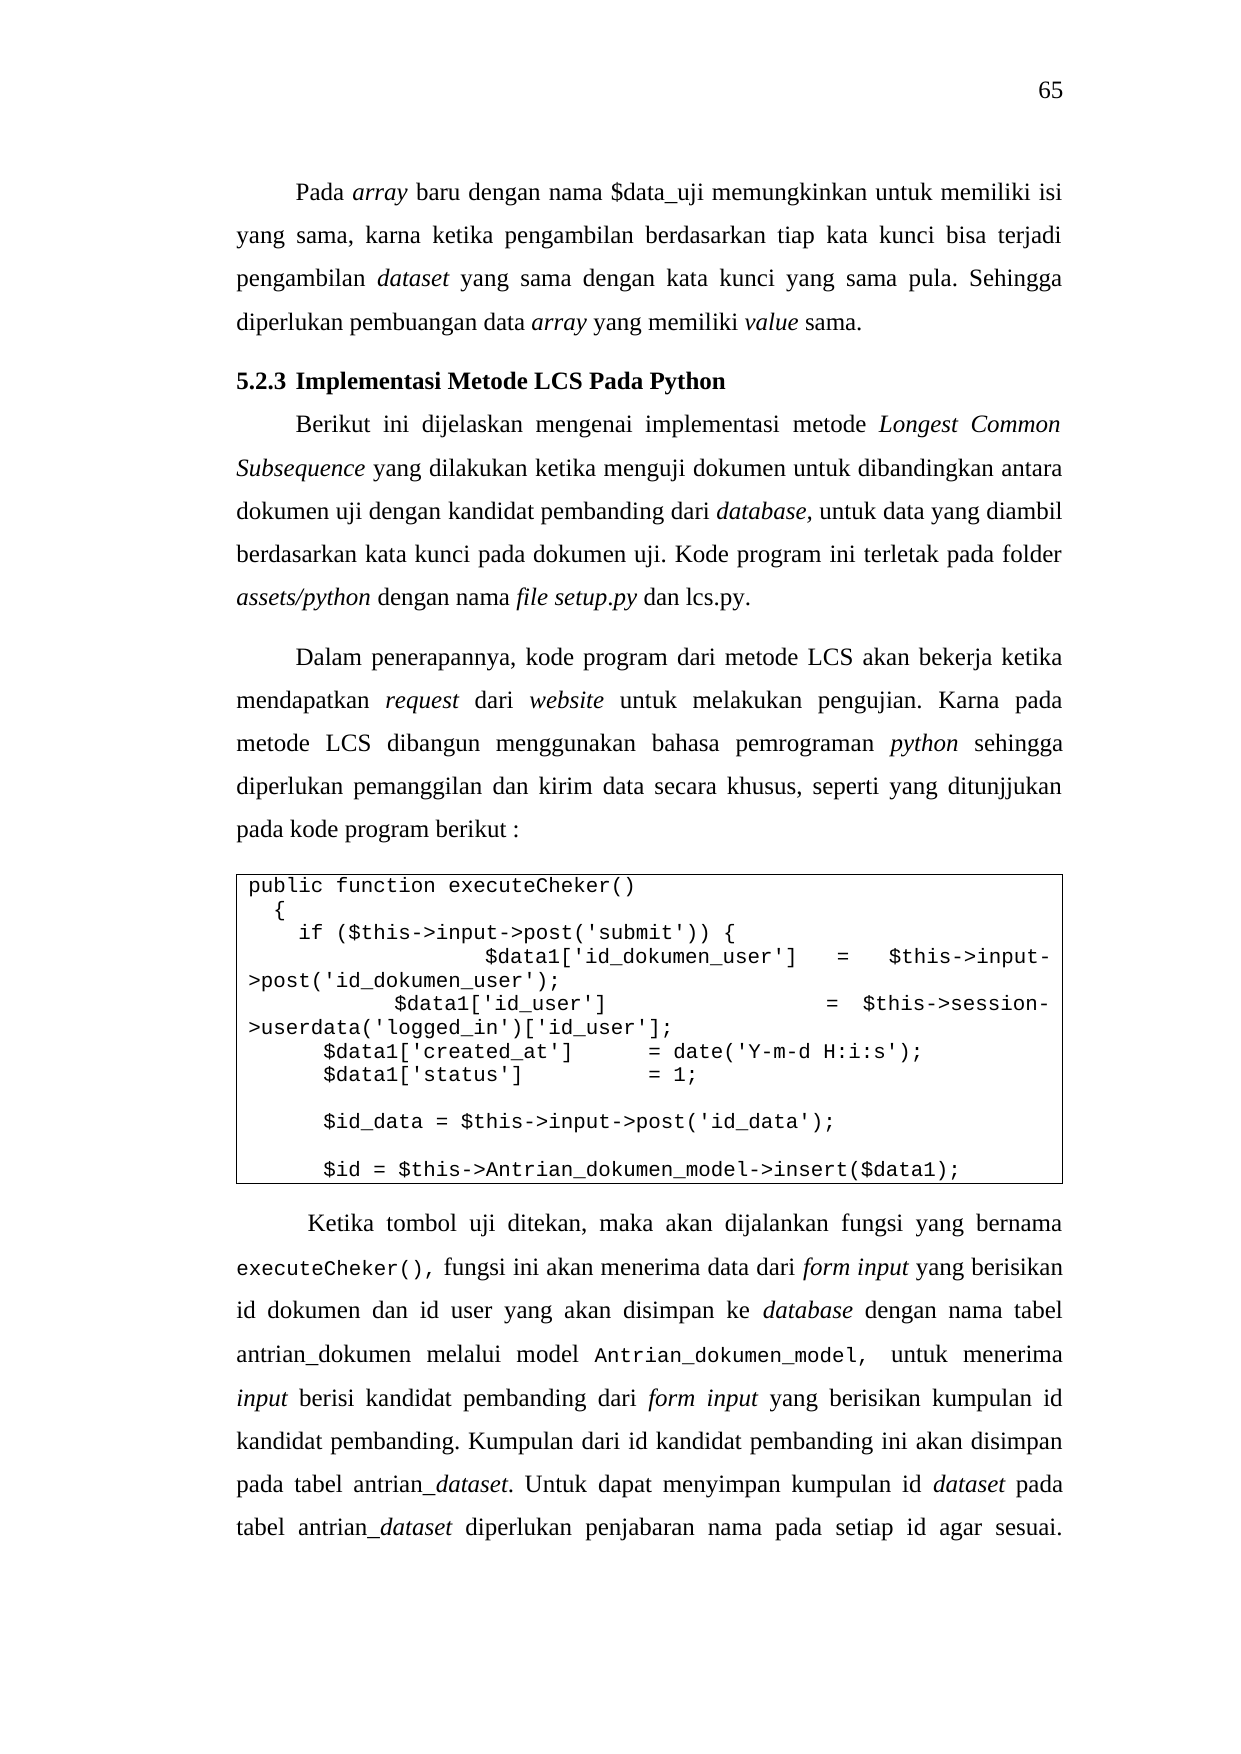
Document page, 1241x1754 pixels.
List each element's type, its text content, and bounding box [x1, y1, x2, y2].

text Pada array baru dengan nama $data_uji memungkinkan untuk memiliki isi yang sama, karna ketika pengambilan berdasarkan tiap kata kunci bisa terjadi pengambilan dataset yang sama dengan kata kunci yang sama pula. Sehingga diperlukan pembuangan data array yang memiliki value sama. [236, 177, 1063, 335]
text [236, 1208, 1063, 1541]
text Implementasi Metode LCS Pada Python [236, 366, 1063, 395]
text Berikut ini dijelaskan mengenai implementasi metode Longest Common Subsequence yang dilakukan ketika menguji dokumen untuk dibandingkan antara dokumen uji dengan kandidat pembanding dari database, untuk data yang diambil berdasarkan kata kunci pada dokumen uji. Kode program ini terletak pada folder assets/python dengan nama file setup.py dan lcs.py. [236, 409, 1063, 611]
table_header public function executeCheker() { if ($this->input->post('submit')) { $data1['id_dokumen_user'] = $this->input->post('id_dokumen_user'); $data1['id_user'] = $this->session->userdata('logged_in')['id_user']; $data1['created_at'] = date('Y-m-d H:i:s'); $data1['status'] = 1; $id_data = $this->input->post('id_data'); $id = $this->Antrian_dokumen_model->insert($data1); [237, 875, 1062, 1182]
text Dalam penerapannya, kode program dari metode LCS akan bekerja ketika mendapatkan request dari website untuk melakukan pengujian. Karna pada metode LCS dibangun menggunakan bahasa pemrograman python sehingga diperlukan pemanggilan dan kirim data secara khusus, seperti yang ditunjjukan pada kode program berikut : [236, 642, 1063, 843]
